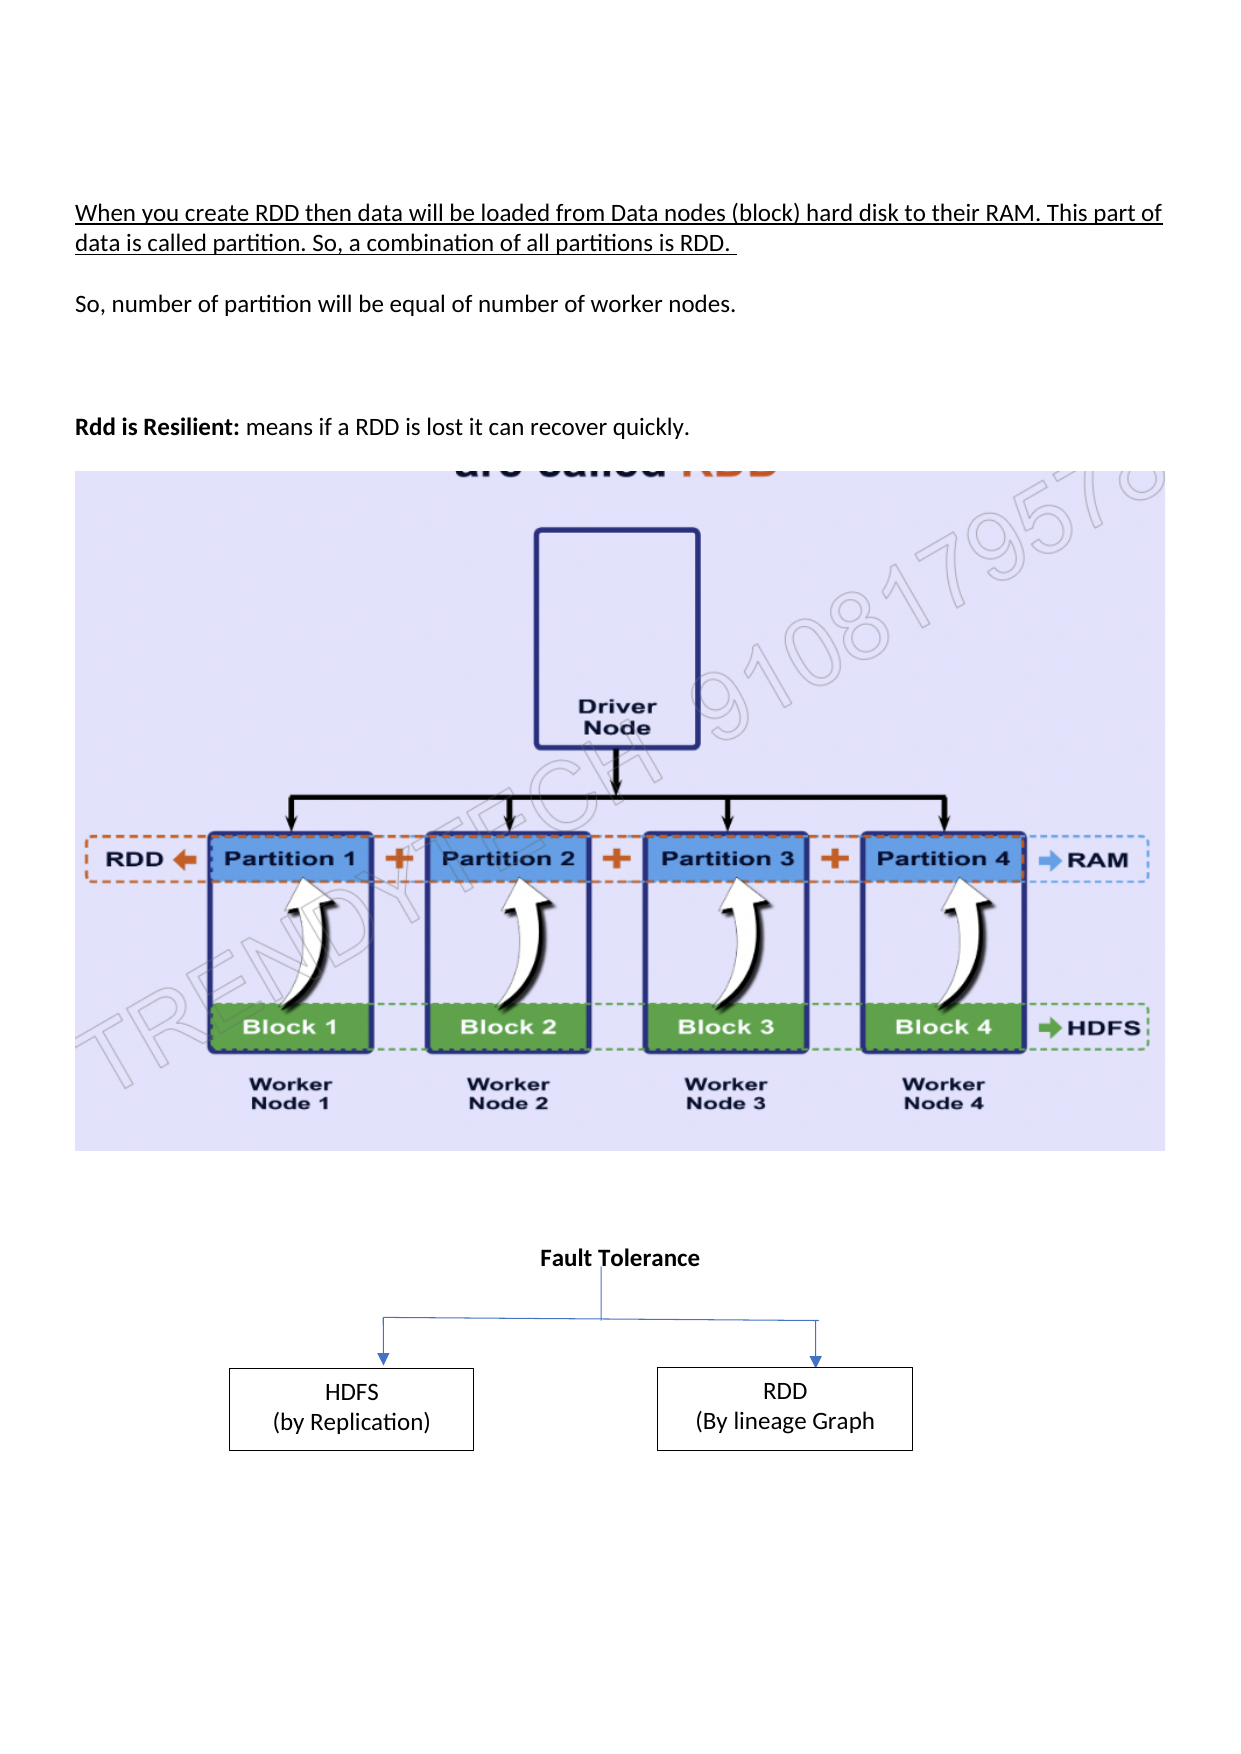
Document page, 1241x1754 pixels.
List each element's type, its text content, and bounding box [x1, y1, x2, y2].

text Rdd is Resilient: means if a RDD is lost it can recover quickly. [75, 411, 1165, 441]
picture [75, 471, 1166, 1151]
text So, number of partition will be equal of number of worker nodes. [75, 289, 1165, 319]
text When you create RDD then data will be loaded from Data nodes (block) hard disk to their RAM. This part of data is called partition. So, a combination of all partitions is RDD. [75, 197, 1165, 258]
text Fault Tolerance [75, 1242, 1165, 1273]
